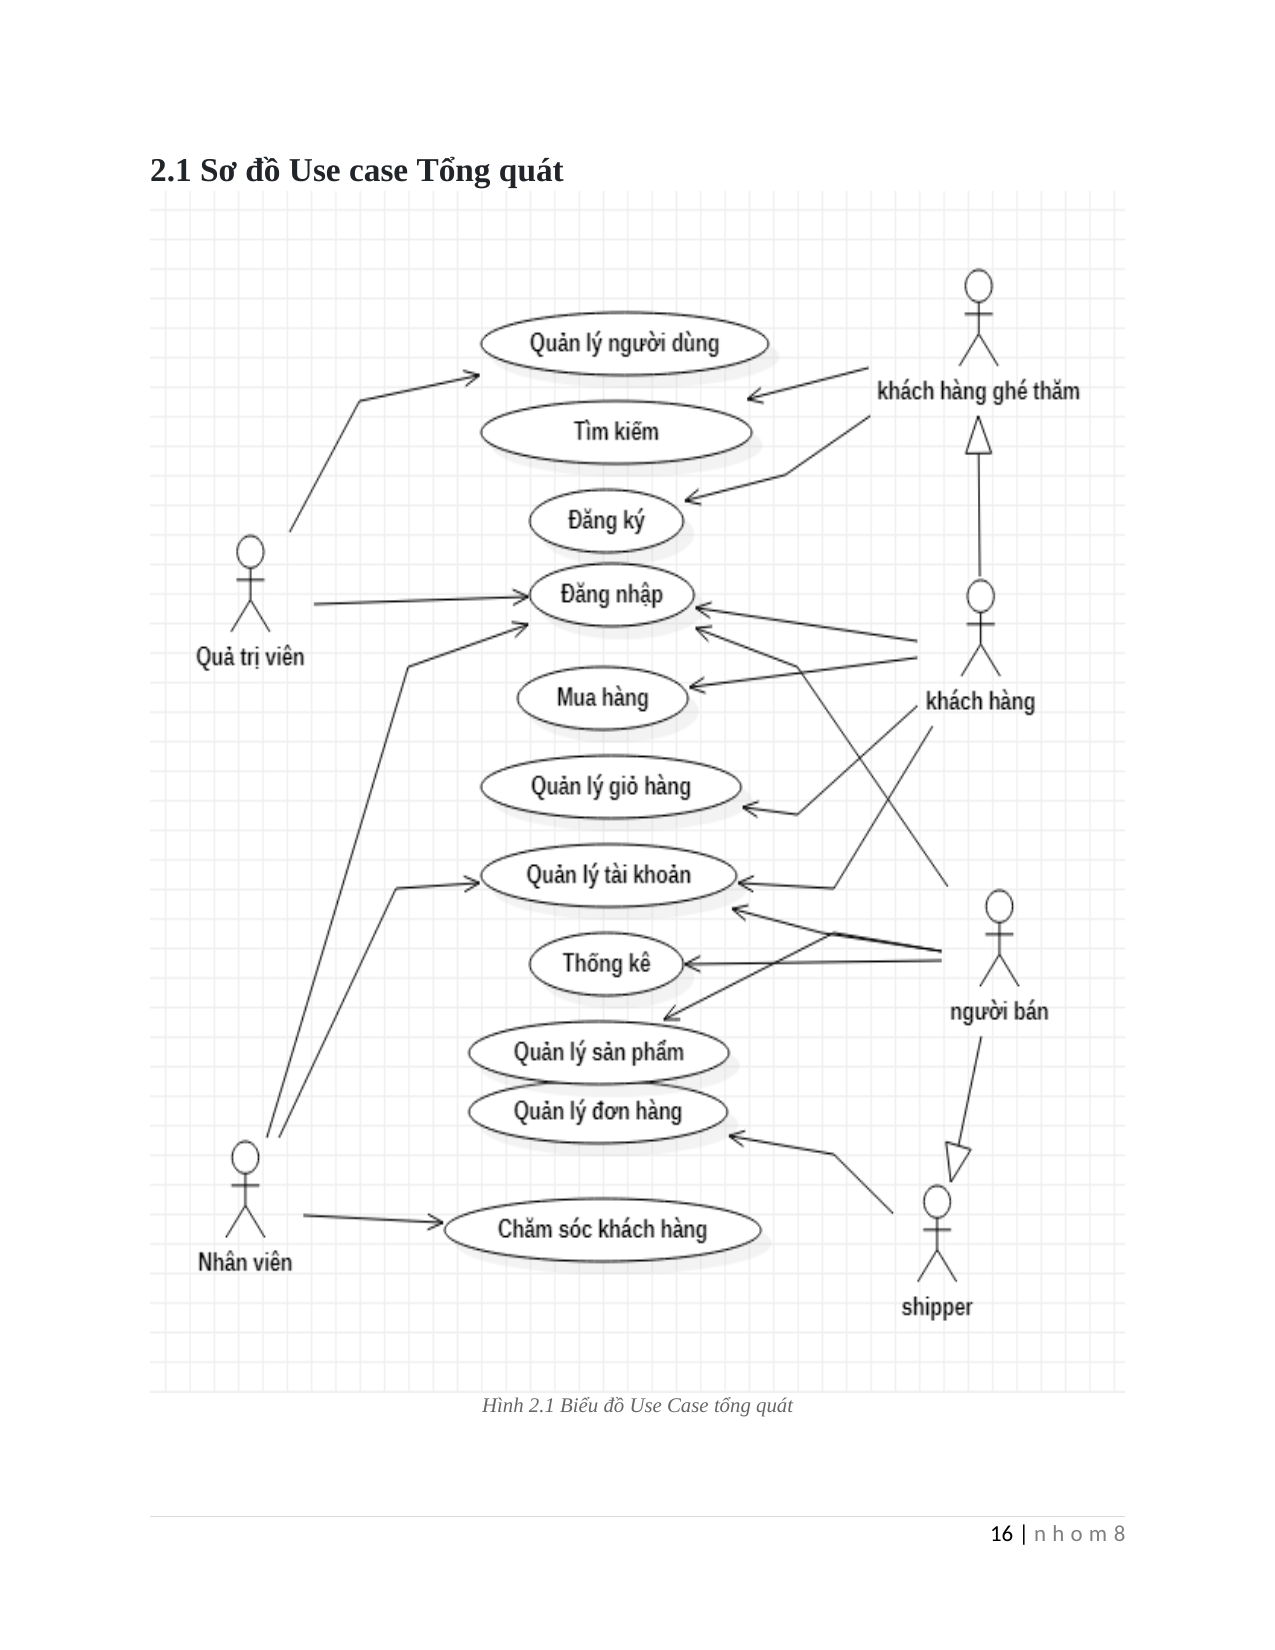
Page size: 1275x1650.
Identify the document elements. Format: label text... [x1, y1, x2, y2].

subtitle 2.1 Sơ đồ Use case Tổng quát [150, 150, 1125, 188]
text Hình 2.1 Biểu đồ Use Case tổng quát [150, 1393, 1125, 1417]
picture [150, 191, 1125, 1393]
